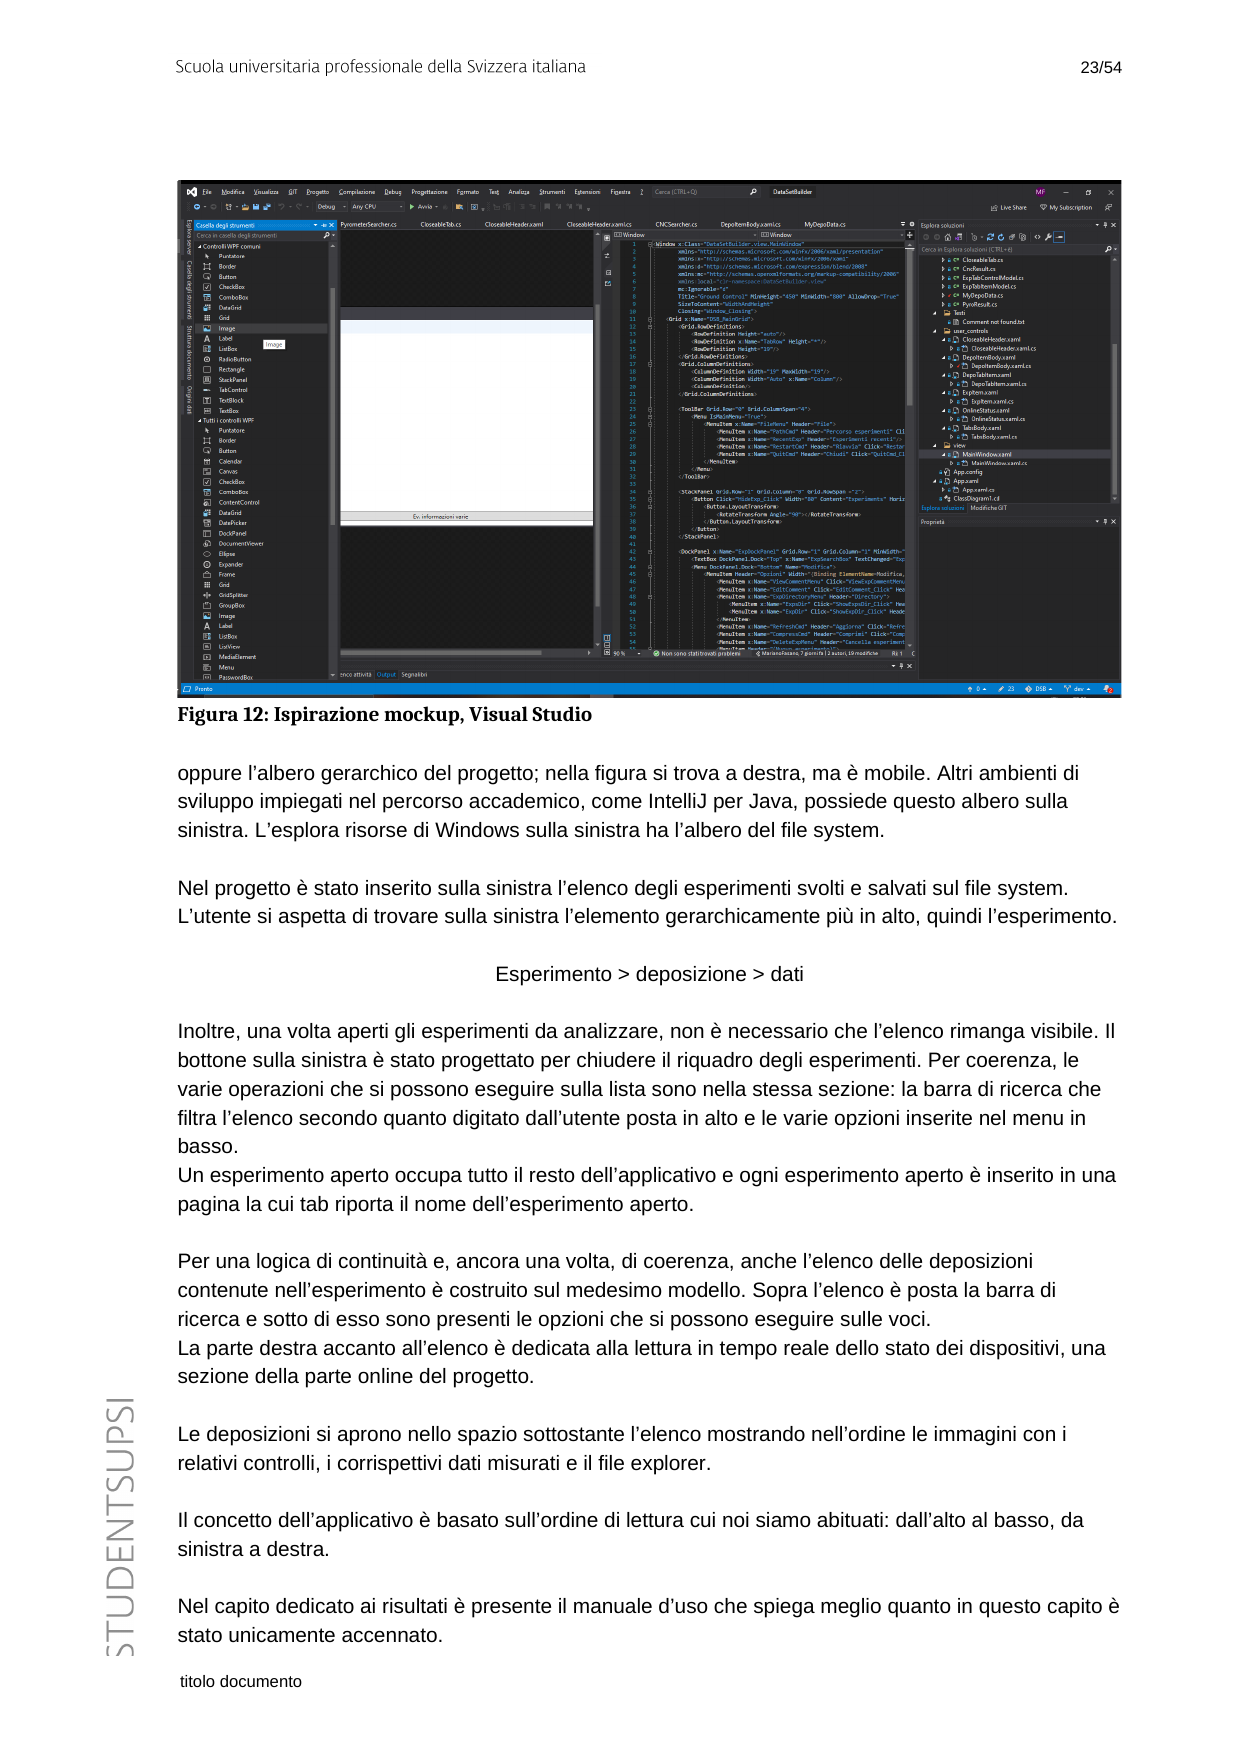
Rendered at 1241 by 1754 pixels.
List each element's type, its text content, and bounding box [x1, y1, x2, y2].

picture [177, 180, 1122, 698]
text Un esperimento aperto occupa tutto il resto dell’applicativo e ogni esperimento aperto è inserito in una pagina la cui tab riporta il nome dell’esperimento aperto. [177, 1163, 1122, 1216]
text Inoltre, una volta aperti gli esperimenti da analizzare, non è necessario che l’elenco rimanga visibile. Il bottone sulla sinistra è stato progettato per chiudere il riquadro degli esperimenti. Per coerenza, le varie operazioni che si possono eseguire sulla lista sono nella stessa sezione: la barra di ricerca che filtra l’elenco secondo quanto digitato dall’utente posta in alto e le varie opzioni inserite nel menu in basso. [177, 1019, 1122, 1158]
text Nel progetto è stato inserito sulla sinistra l’elenco degli esperimenti svolti e salvati sul file system. L’utente si aspetta di trovare sulla sinistra l’elemento gerarchicamente più in alto, quindi l’esperimento. [177, 876, 1122, 928]
text Figura : Ispirazione mockup, Visual Studio [177, 703, 1122, 727]
text Le deposizioni si aprono nello spazio sottostante l’elenco mostrando nell’ordine le immagini con i relativi controlli, i corrispettivi dati misurati e il file explorer. [177, 1422, 1122, 1474]
text Per una logica di continuità e, ancora una volta, di coerenza, anche l’elenco delle deposizioni contenute nell’esperimento è costruito sul medesimo modello. Sopra l’elenco è posta la barra di ricerca e sotto di esso sono presenti le opzioni che si possono eseguire sulle voci. [177, 1249, 1122, 1331]
text oppure l’albero gerarchico del progetto; nella figura si trova a destra, ma è mobile. Altri ambienti di sviluppo impiegati nel percorso accademico, come IntelliJ per Java, possiede questo albero sulla sinistra. L’esplora risorse di Windows sulla sinistra ha l’albero del file system. [177, 761, 1122, 842]
picture [168, 53, 602, 80]
text Esperimento > deposizione > dati [177, 962, 1122, 986]
text La parte destra accanto all’elenco è dedicata alla lettura in tempo reale dello stato dei dispositivi, una sezione della parte online del progetto. [177, 1336, 1122, 1388]
text Nel capito dedicato ai risultati è presente il manuale d’uso che spiega meglio quanto in questo capito è stato unicamente accennato. [177, 1594, 1122, 1647]
text Il concetto dell’applicativo è basato sull’ordine di lettura cui noi siamo abituati: dall’alto al basso, da sinistra a destra. [177, 1508, 1122, 1561]
picture [106, 1399, 134, 1657]
